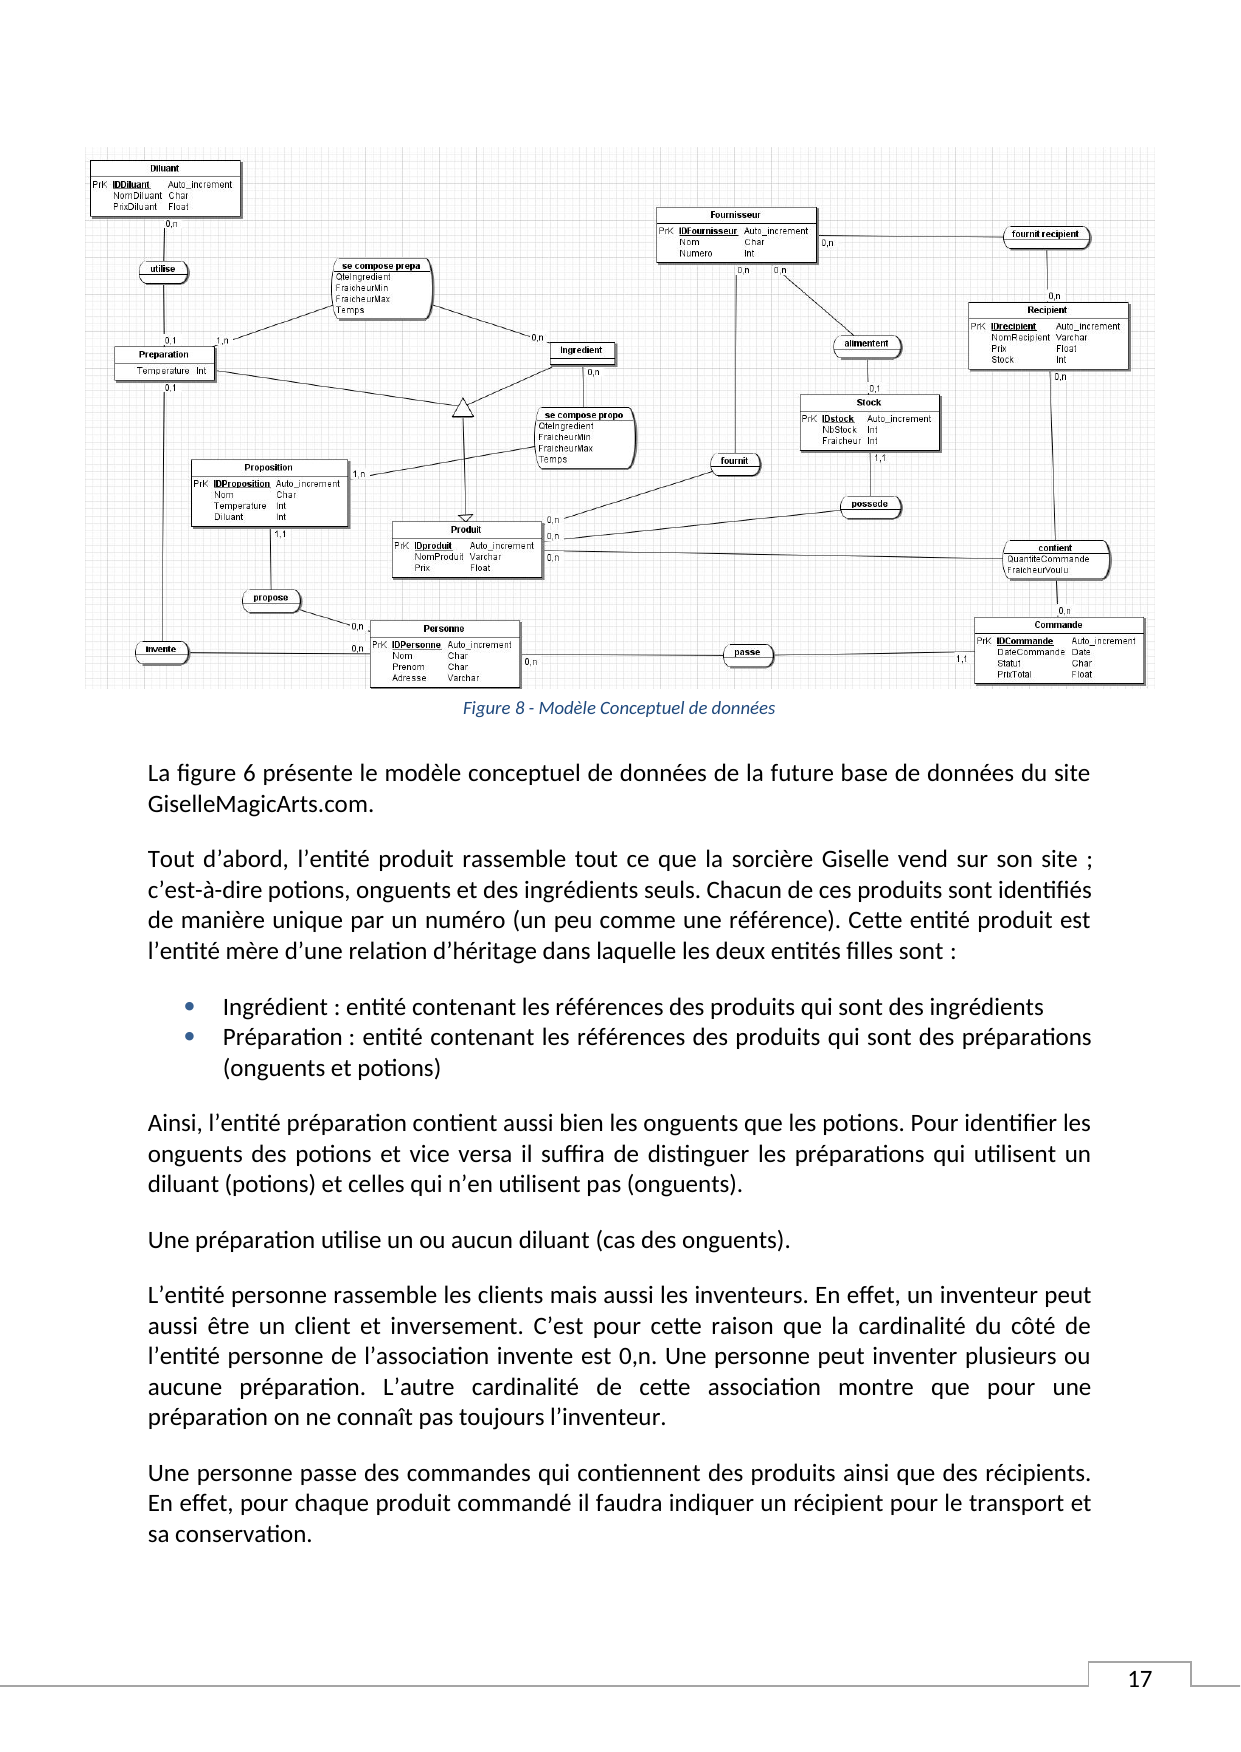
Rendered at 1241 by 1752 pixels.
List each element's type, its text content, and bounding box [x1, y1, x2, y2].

text Une préparation utilise un ou aucun diluant (cas des onguents). [148, 1224, 1093, 1254]
text La figure 6 présente le modèle conceptuel de données de la future base de données du site GiselleMagicArts.com. [148, 727, 1093, 818]
text Une personne passe des commandes qui contiennent des produits ainsi que des récipients. En effet, pour chaque produit commandé il faudra indiquer un récipient pour le transport et sa conservation. [148, 1457, 1093, 1548]
text Ainsi, l’entité préparation contient aussi bien les onguents que les potions. Pour identifier les onguents des potions et vice versa il suffira de distinguer les préparations qui utilisent un diluant (potions) et celles qui n’en utilisent pas (onguents). [148, 1107, 1093, 1199]
list Préparation : entité contenant les références des produits qui sont des préparations (onguents et potions) [185, 1021, 1093, 1082]
list Ingrédient : entité contenant les références des produits qui sont des ingrédients [185, 991, 1093, 1021]
picture [85, 147, 1155, 689]
text Tout d’abord, l’entité produit rassemble tout ce que la sorcière Giselle vend sur son site ; c’est-à-dire potions, onguents et des ingrédients seuls. Chacun de ces produits sont identifiés de manière unique par un numéro (un peu comme une référence). Cette entité produit est l’entité mère d’une relation d’héritage dans laquelle les deux entités filles sont : [148, 843, 1093, 966]
text L’entité personne rassemble les clients mais aussi les inventeurs. En effet, un inventeur peut aussi être un client et inversement. C’est pour cette raison que la cardinalité du côté de l’entité personne de l’association invente est 0,n. Une personne peut inventer plusieurs ou aucune préparation. L’autre cardinalité de cette association montre que pour une préparation on ne connaît pas toujours l’inventeur. [148, 1279, 1093, 1432]
